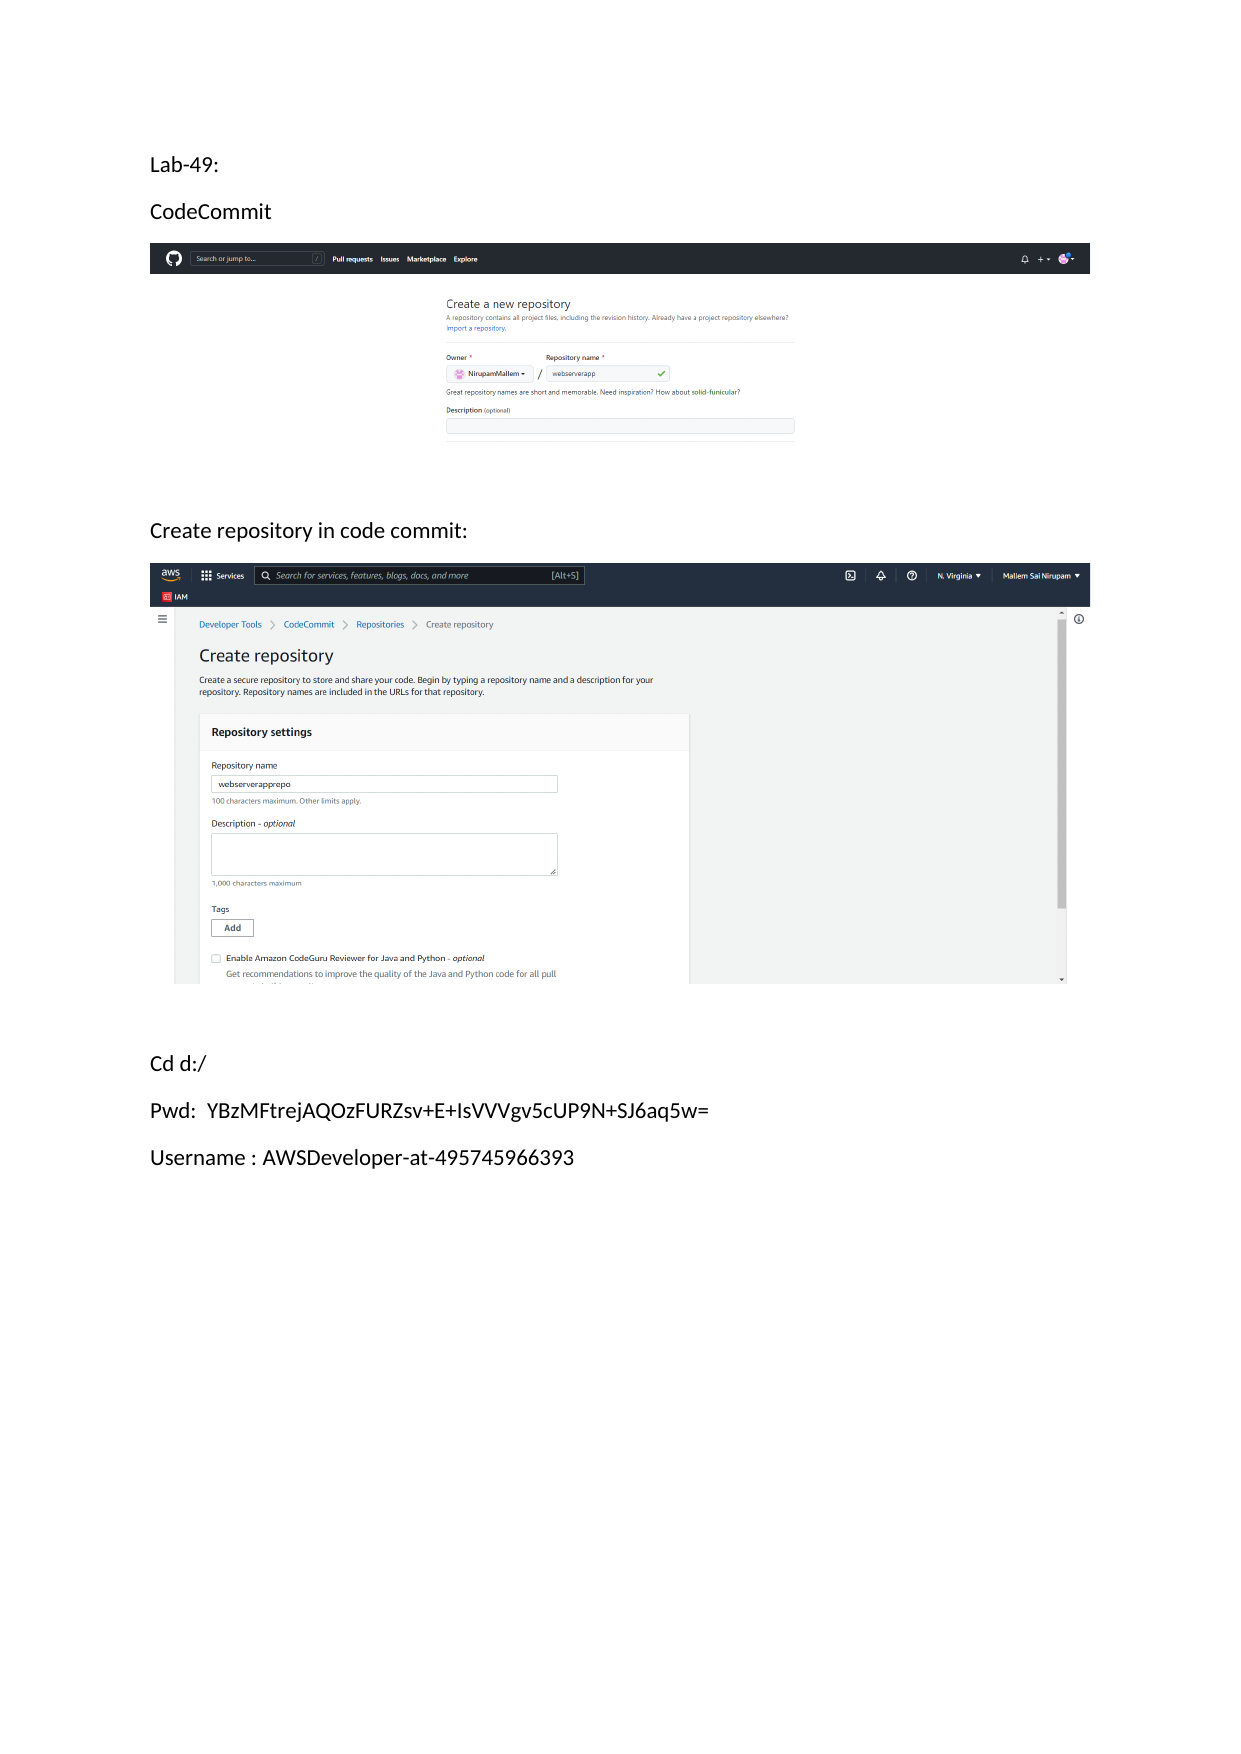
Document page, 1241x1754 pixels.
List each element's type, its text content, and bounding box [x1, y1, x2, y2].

text Username : AWSDeveloper-at-495745966393 [150, 1143, 1090, 1171]
text CodeCommit [150, 197, 1090, 225]
text Pwd: YBzMFtrejAQOzFURZsv+E+IsVVVgv5cUP9N+SJ6aq5w= [150, 1096, 1090, 1124]
text Lab-49: [150, 150, 1090, 178]
text Cd d:/ [150, 1049, 1090, 1077]
text Create repository in code commit: [150, 516, 1090, 544]
picture [150, 243, 1091, 451]
picture [150, 563, 1091, 984]
